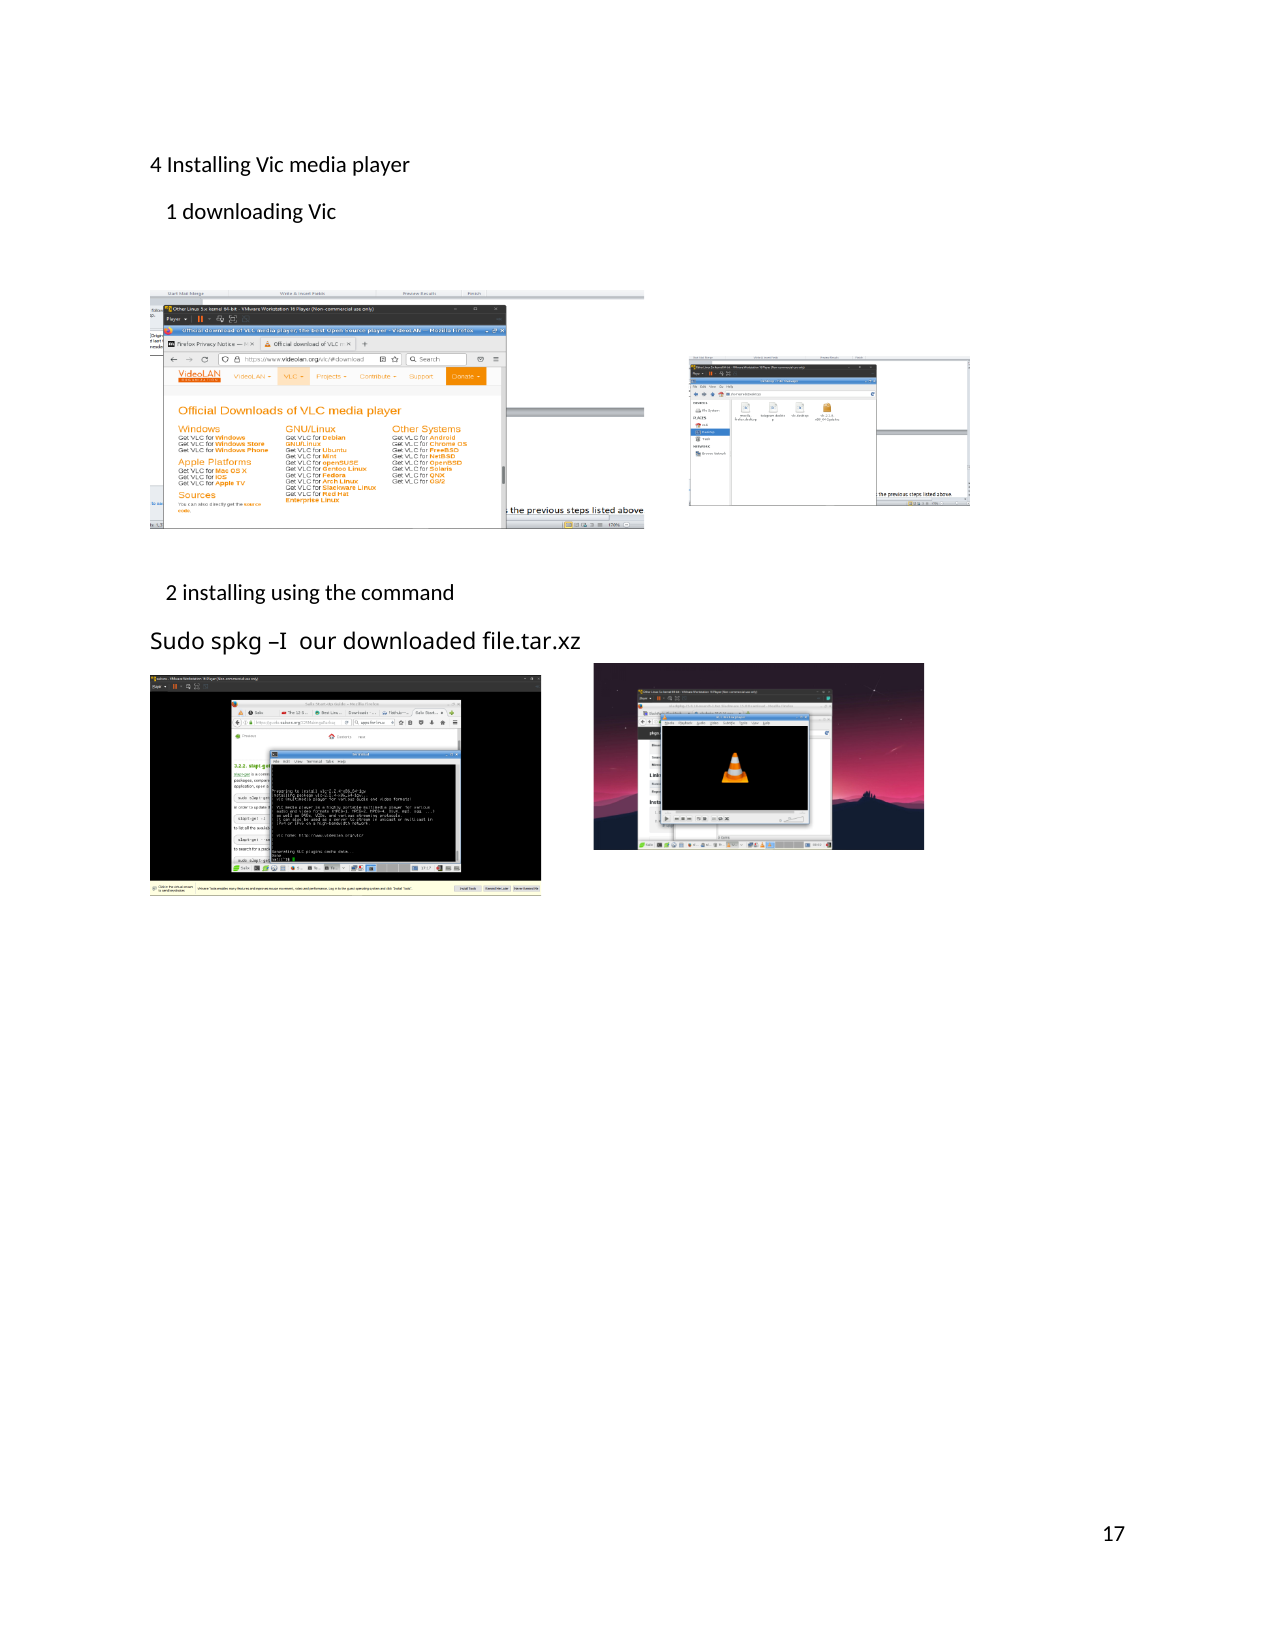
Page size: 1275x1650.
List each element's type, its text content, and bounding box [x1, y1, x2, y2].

picture [688, 356, 970, 506]
text Sudo spkg –I our downloaded file.tar.xz [150, 625, 1125, 656]
picture [593, 663, 925, 850]
text 2 installing using the command [150, 578, 1125, 606]
text 1 downloading Vic [150, 197, 1125, 225]
text 4 Installing Vic media player [150, 150, 1125, 178]
picture [150, 675, 542, 896]
picture [150, 290, 645, 529]
